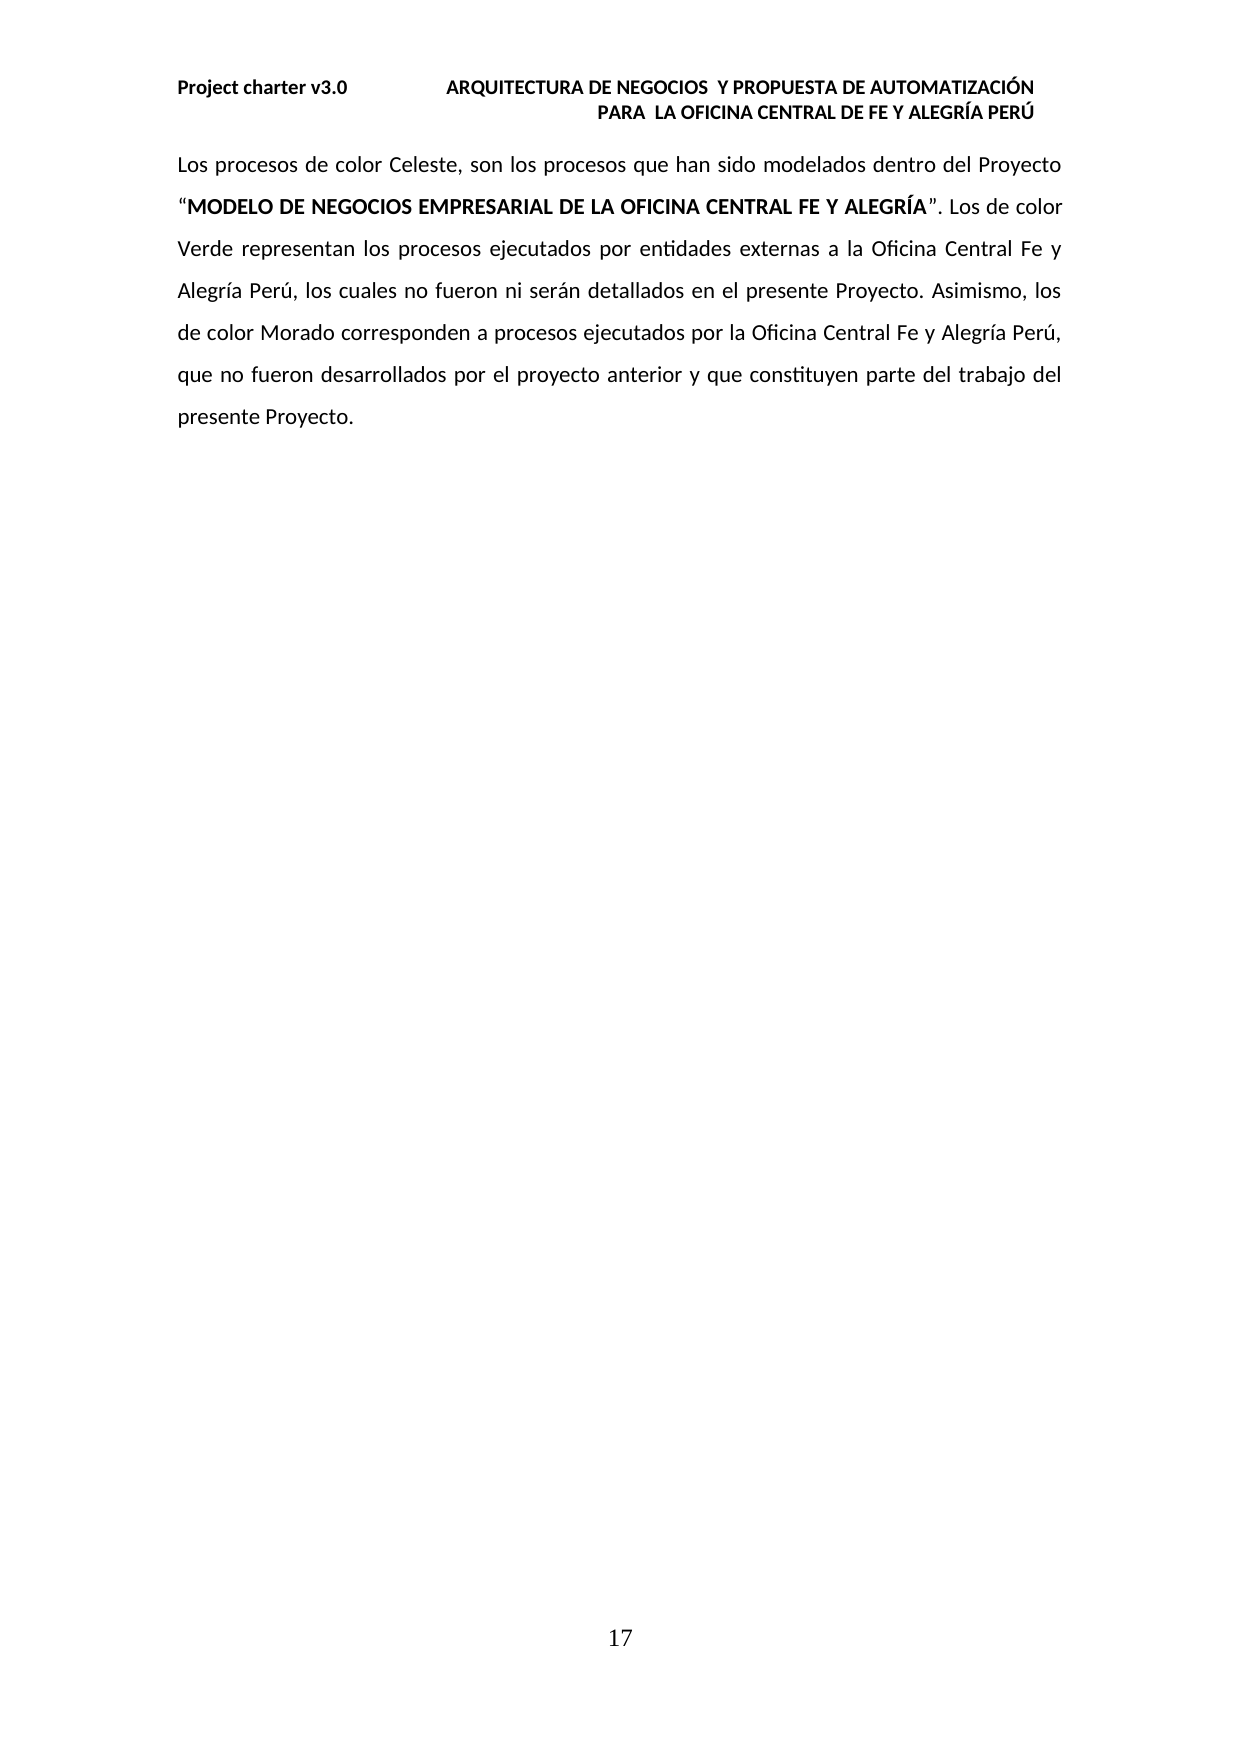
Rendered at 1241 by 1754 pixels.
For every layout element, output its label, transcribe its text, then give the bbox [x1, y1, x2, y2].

text Los procesos de color Celeste, son los procesos que han sido modelados dentro del Proyecto “MODELO DE NEGOCIOS EMPRESARIAL DE LA OFICINA CENTRAL FE Y ALEGRÍA”. Los de color Verde representan los procesos ejecutados por entidades externas a la Oficina Central Fe y Alegría Perú, los cuales no fueron ni serán detallados en el presente Proyecto. Asimismo, los de color Morado corresponden a procesos ejecutados por la Oficina Central Fe y Alegría Perú, que no fueron desarrollados por el proyecto anterior y que constituyen parte del trabajo del presente Proyecto. [177, 150, 1063, 430]
